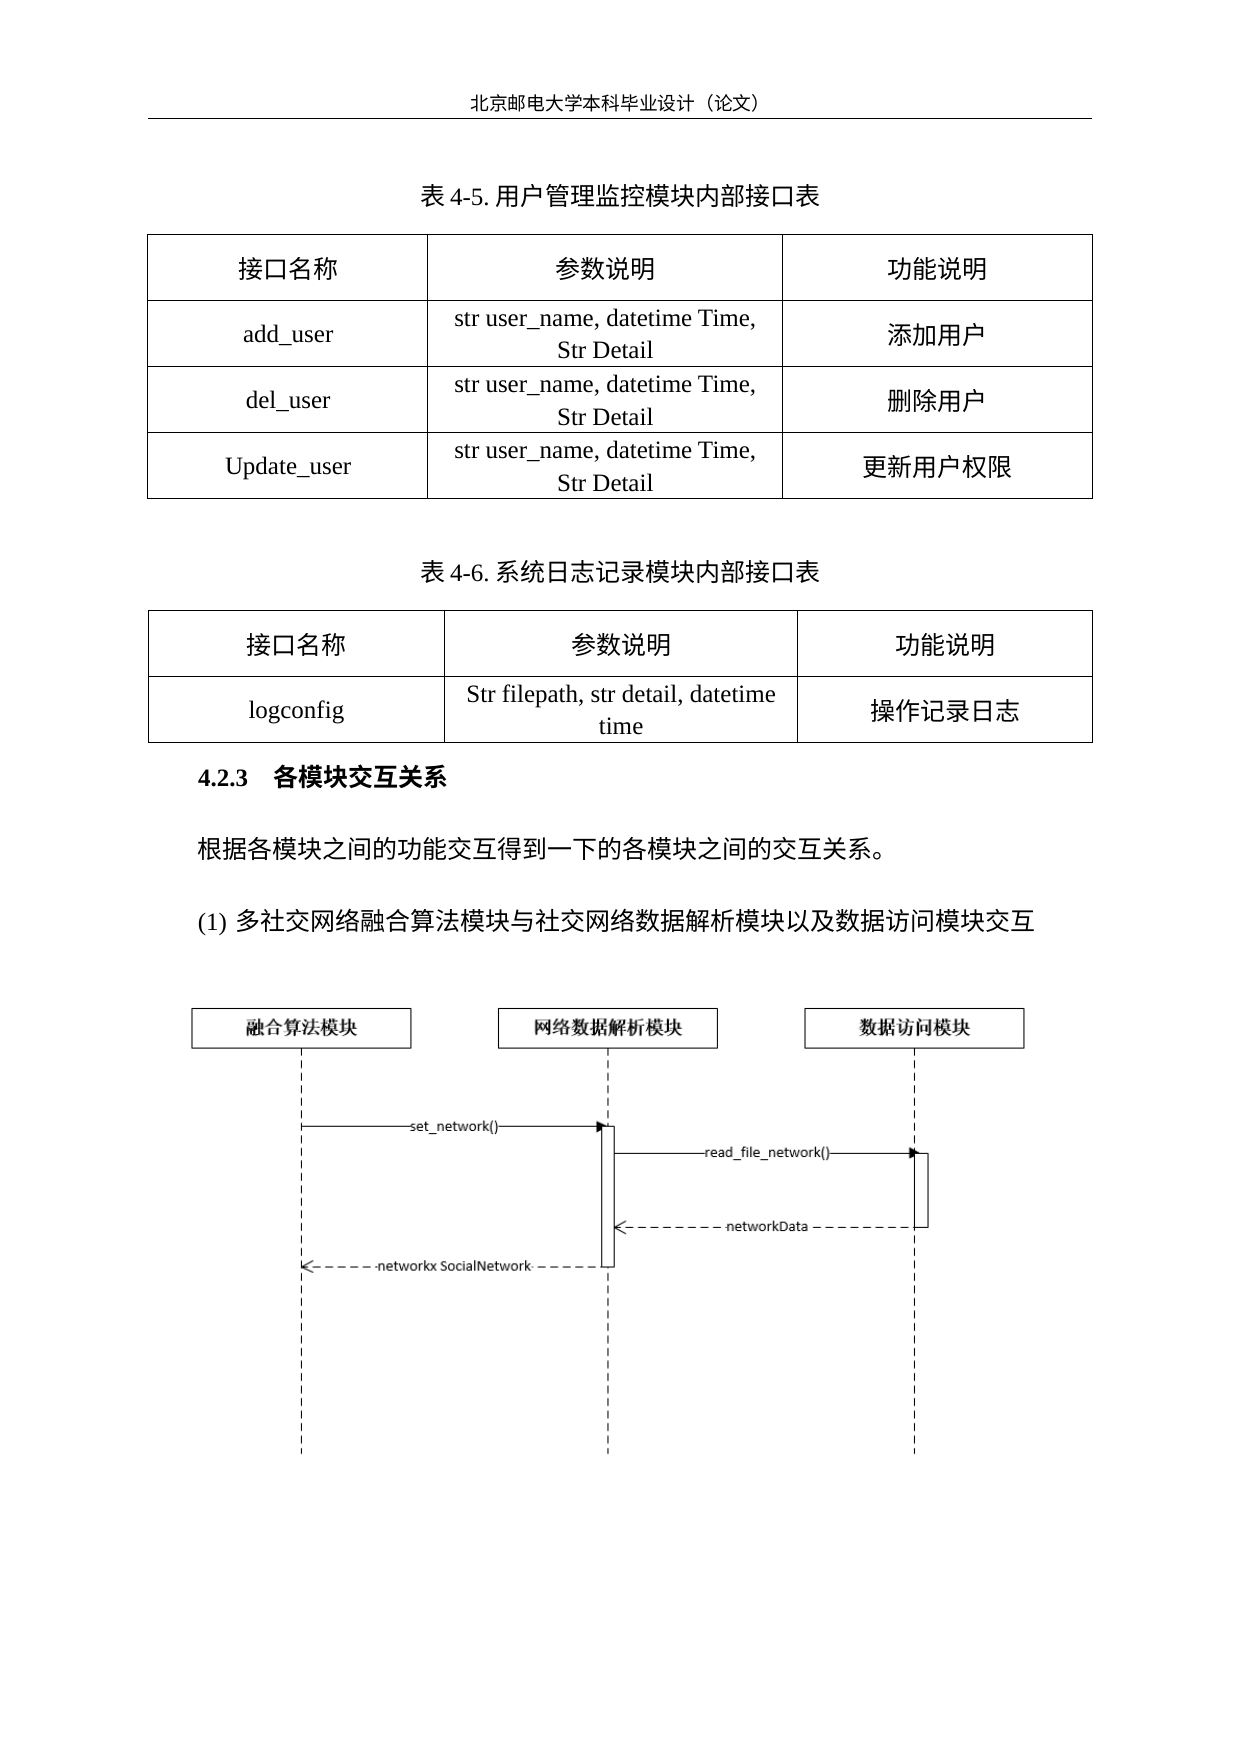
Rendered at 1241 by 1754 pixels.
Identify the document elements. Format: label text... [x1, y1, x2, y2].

table_header 接口名称 [149, 611, 444, 676]
table_cell 操作记录日志 [798, 677, 1092, 742]
picture [155, 959, 1086, 1499]
table_cell add_user [148, 301, 427, 366]
table_cell 更新用户权限 [783, 433, 1092, 498]
table_cell 添加用户 [783, 301, 1092, 366]
table_cell str user_name, datetime Time, Str Detail [428, 301, 782, 366]
table_header 参数说明 [445, 611, 797, 676]
table_cell Update_user [148, 433, 427, 498]
table_cell 删除用户 [783, 367, 1092, 432]
text 根据各模块之间的功能交互得到一下的各模块之间的交互关系。 [148, 815, 1092, 880]
text 4.2.3 各模块交互关系 [148, 743, 1092, 808]
table_cell str user_name, datetime Time, Str Detail [428, 367, 782, 432]
table_cell Str filepath, str detail, datetime time [445, 677, 797, 742]
table_cell del_user [148, 367, 427, 432]
table_header 功能说明 [783, 235, 1092, 300]
table_header 接口名称 [148, 235, 427, 300]
text 表4-6. 系统日志记录模块内部接口表 [148, 538, 1092, 603]
table_cell str user_name, datetime Time, Str Detail [428, 433, 782, 498]
table_cell logconfig [149, 677, 444, 742]
list 多社交网络融合算法模块与社交网络数据解析模块以及数据访问模块交互 [148, 887, 1092, 952]
text 表4-5. 用户管理监控模块内部接口表 [148, 162, 1092, 227]
table_header 功能说明 [798, 611, 1092, 676]
table_header 参数说明 [428, 235, 782, 300]
